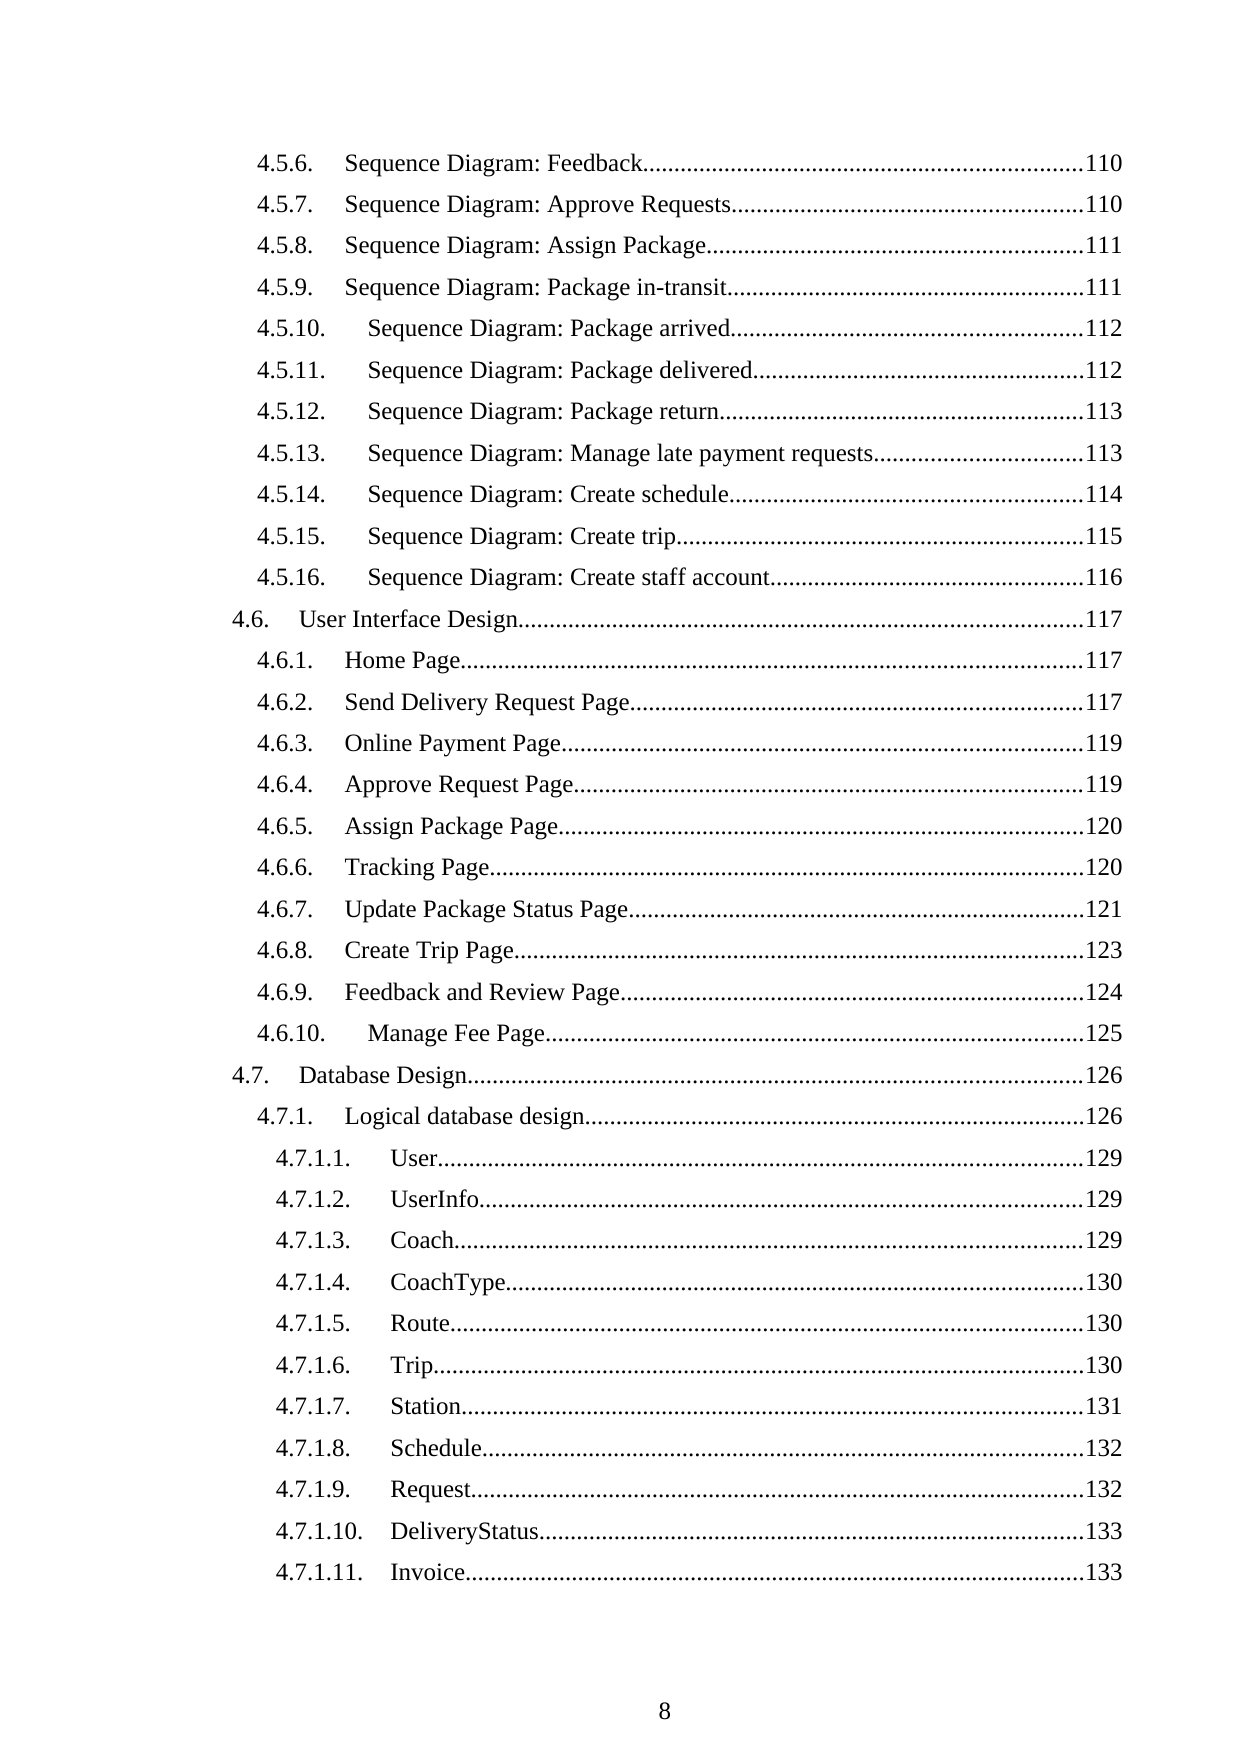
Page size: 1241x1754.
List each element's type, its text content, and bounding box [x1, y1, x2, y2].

text 4.6.3. Online Payment Page 119 [257, 728, 1122, 757]
text 4.7.1.4. CoachType 130 [276, 1267, 1122, 1296]
text 4.7.1.7. Station 131 [276, 1391, 1122, 1420]
text 4.5.10. Sequence Diagram: Package arrived 112 [257, 313, 1122, 342]
text 4.5.13. Sequence Diagram: Manage late payment requests 113 [257, 438, 1122, 467]
text 4.5.15. Sequence Diagram: Create trip 115 [257, 521, 1122, 549]
text 4.6.5. Assign Package Page 120 [257, 811, 1122, 840]
text 4.7.1.3. Coach 129 [276, 1226, 1122, 1254]
text 4.7.1. Logical database design 126 [257, 1101, 1122, 1130]
text 4.5.11. Sequence Diagram: Package delivered 112 [257, 355, 1122, 384]
text 4.6.2. Send Delivery Request Page 117 [257, 687, 1122, 715]
text 4.6. User Interface Design 117 [232, 604, 1122, 632]
text 4.6.1. Home Page 117 [257, 645, 1122, 674]
text 4.5.16. Sequence Diagram: Create staff account 116 [257, 562, 1122, 591]
text 4.7.1.11. Invoice 133 [276, 1557, 1122, 1586]
text 4.6.8. Create Trip Page 123 [257, 935, 1122, 964]
text 4.7.1.8. Schedule 132 [276, 1433, 1122, 1462]
text 4.7.1.2. UserInfo 129 [276, 1184, 1122, 1213]
text 4.6.4. Approve Request Page 119 [257, 769, 1122, 798]
text 4.5.12. Sequence Diagram: Package return 113 [257, 396, 1122, 425]
text 4.7.1.6. Trip 130 [276, 1350, 1122, 1379]
text 4.5.14. Sequence Diagram: Create schedule 114 [257, 479, 1122, 508]
text 4.7. Database Design 126 [232, 1060, 1122, 1088]
text 4.6.9. Feedback and Review Page 124 [257, 977, 1122, 1006]
text 4.6.10. Manage Fee Page 125 [257, 1018, 1122, 1047]
text 4.7.1.1. User 129 [276, 1143, 1122, 1171]
text 4.7.1.9. Request 132 [276, 1474, 1122, 1503]
text 4.7.1.10. DeliveryStatus 133 [276, 1516, 1122, 1544]
text 4.6.6. Tracking Page 120 [257, 852, 1122, 881]
text 4.6.7. Update Package Status Page 121 [257, 894, 1122, 923]
text 4.5.6. Sequence Diagram: Feedback 110 [257, 148, 1122, 176]
text 4.5.7. Sequence Diagram: Approve Requests 110 [257, 189, 1122, 218]
text 4.5.8. Sequence Diagram: Assign Package 111 [257, 231, 1122, 259]
text 4.7.1.5. Route 130 [276, 1308, 1122, 1337]
text 4.5.9. Sequence Diagram: Package in-transit 111 [257, 272, 1122, 301]
